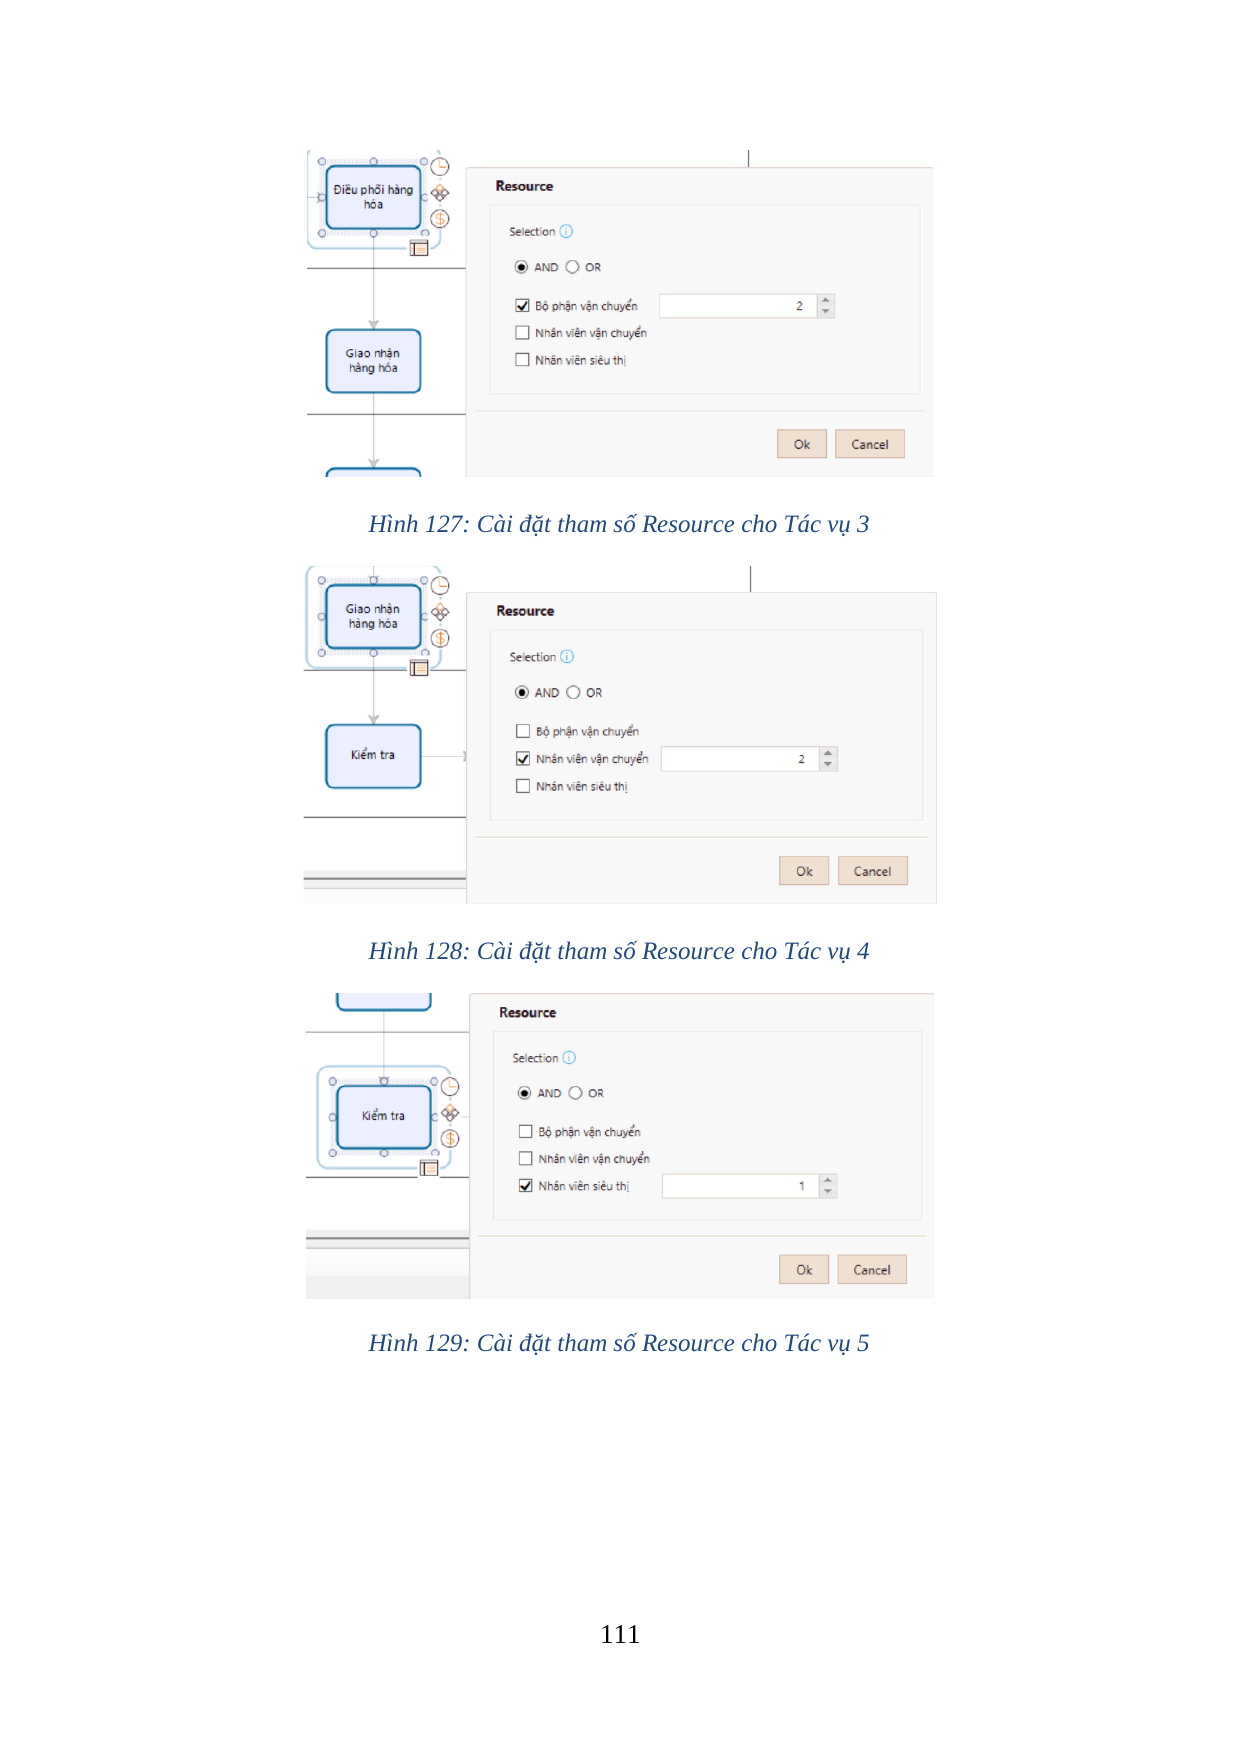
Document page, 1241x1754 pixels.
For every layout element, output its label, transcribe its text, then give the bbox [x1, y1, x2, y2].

picture [303, 566, 937, 904]
picture [305, 993, 935, 1299]
text Hình 127: Cài đặt tham số Resource cho Tác vụ 3 [150, 509, 1090, 538]
text Hình 129: Cài đặt tham số Resource cho Tác vụ 5 [150, 1328, 1090, 1356]
picture [307, 150, 934, 477]
text Hình 128: Cài đặt tham số Resource cho Tác vụ 4 [150, 936, 1090, 964]
